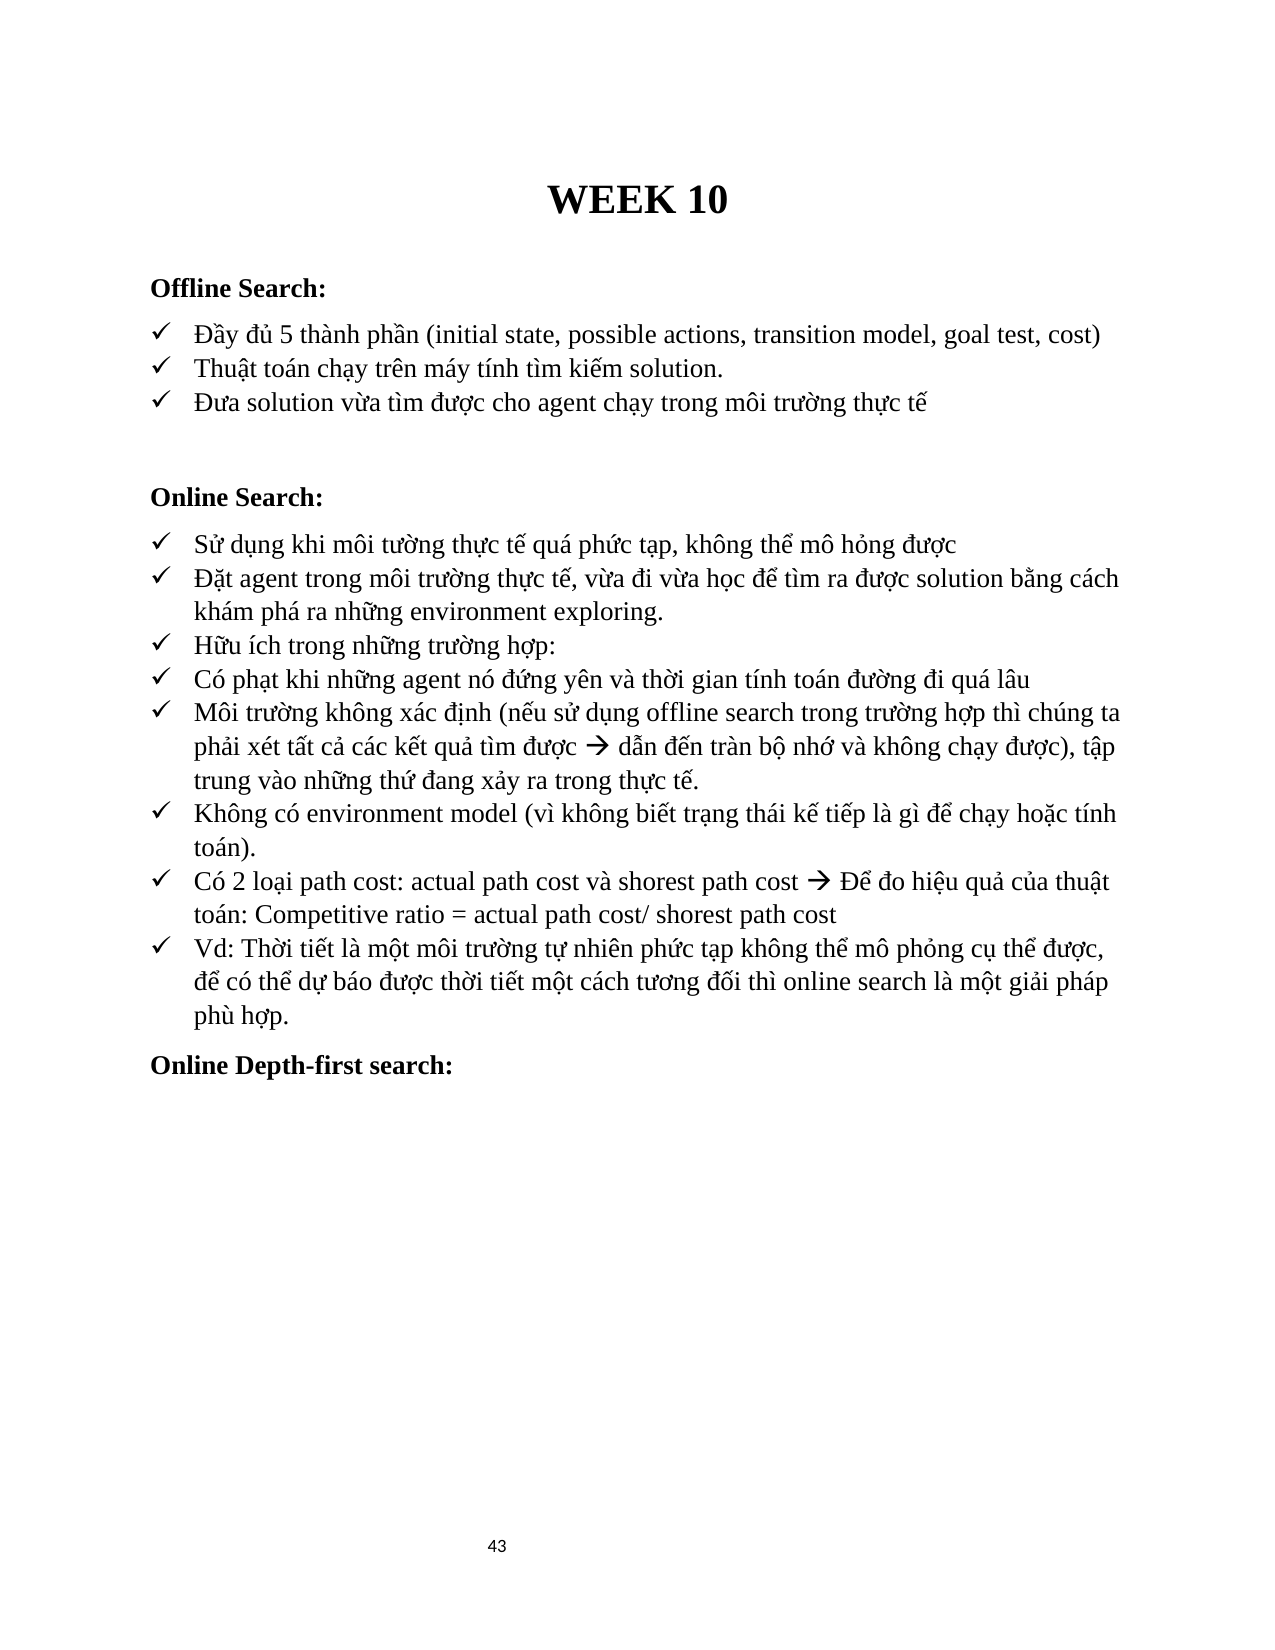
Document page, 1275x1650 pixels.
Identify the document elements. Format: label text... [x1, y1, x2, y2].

list Không có environment model (vì không biết trạng thái kế tiếp là gì để chạy hoặc tính toán). [150, 797, 1125, 862]
list Môi trường không xác định (nếu sử dụng offline search trong trường hợp thì chúng ta phải xét tất cả các kết quả tìm được dẫn đến tràn bộ nhớ và không chạy được), tập trung vào những thứ đang xảy ra trong thực tế. [150, 697, 1125, 795]
subtitle Online Search: [150, 481, 1125, 513]
subtitle Offline Search: [150, 272, 1125, 303]
list Vd: Thời tiết là một môi trường tự nhiên phức tạp không thể mô phỏng cụ thể được, để có thể dự báo được thời tiết một cách tương đối thì online search là một giải pháp phù hợp. [150, 932, 1125, 1030]
list Sử dụng khi môi tường thực tế quá phức tạp, không thể mô hỏng được [150, 528, 1125, 559]
subtitle WEEK 10 [150, 175, 1125, 223]
subtitle Online Depth-first search: [150, 1049, 1125, 1080]
list Có 2 loại path cost: actual path cost và shorest path cost Để đo hiệu quả của thuật toán: Competitive ratio = actual path cost/ shorest path cost [150, 864, 1125, 929]
list Thuật toán chạy trên máy tính tìm kiếm solution. [150, 352, 1125, 383]
list Có phạt khi những agent nó đứng yên và thời gian tính toán đường đi quá lâu [150, 663, 1125, 694]
list Đầy đủ 5 thành phần (initial state, possible actions, transition model, goal test, cost) [150, 318, 1125, 350]
list Đặt agent trong môi trường thực tế, vừa đi vừa học để tìm ra được solution bằng cách khám phá ra những environment exploring. [150, 562, 1125, 627]
list Đưa solution vừa tìm được cho agent chạy trong môi trường thực tế [150, 386, 1125, 417]
list Hữu ích trong những trường hợp: [150, 629, 1125, 660]
